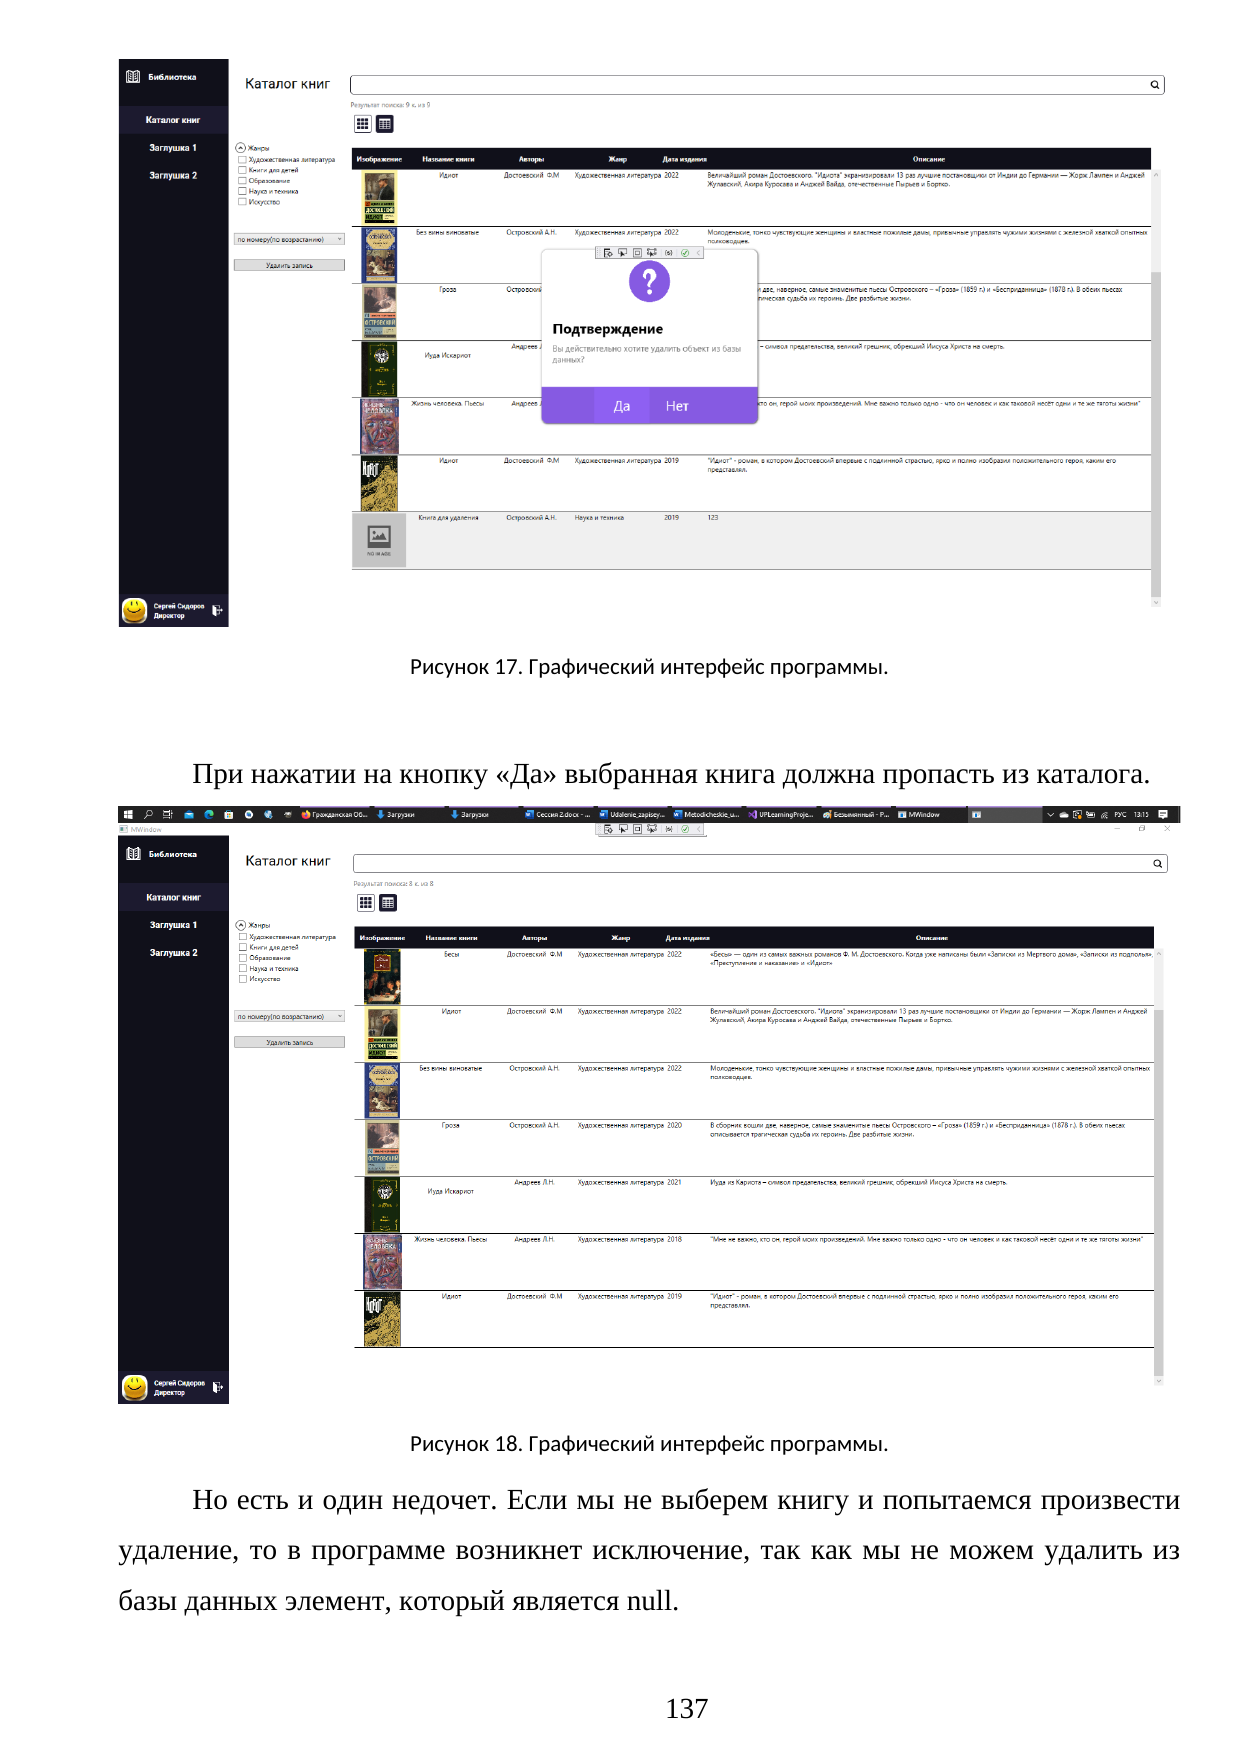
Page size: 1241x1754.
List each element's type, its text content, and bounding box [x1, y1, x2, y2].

picture [118, 806, 1181, 1404]
text Но есть и один недочет. Если мы не выберем книгу и попытаемся произвести удаление, то в программе возникнет исключение, так как мы не можем удалить из базы данных элемент, который является null. [118, 1482, 1181, 1616]
text Рисунок 17. Графический интерфейс программы. [118, 652, 1181, 680]
text При нажатии на кнопку «Да» выбранная книга должна пропасть из каталога. [118, 756, 1181, 789]
picture [118, 59, 1181, 627]
text Рисунок 18. Графический интерфейс программы. [118, 1429, 1181, 1457]
